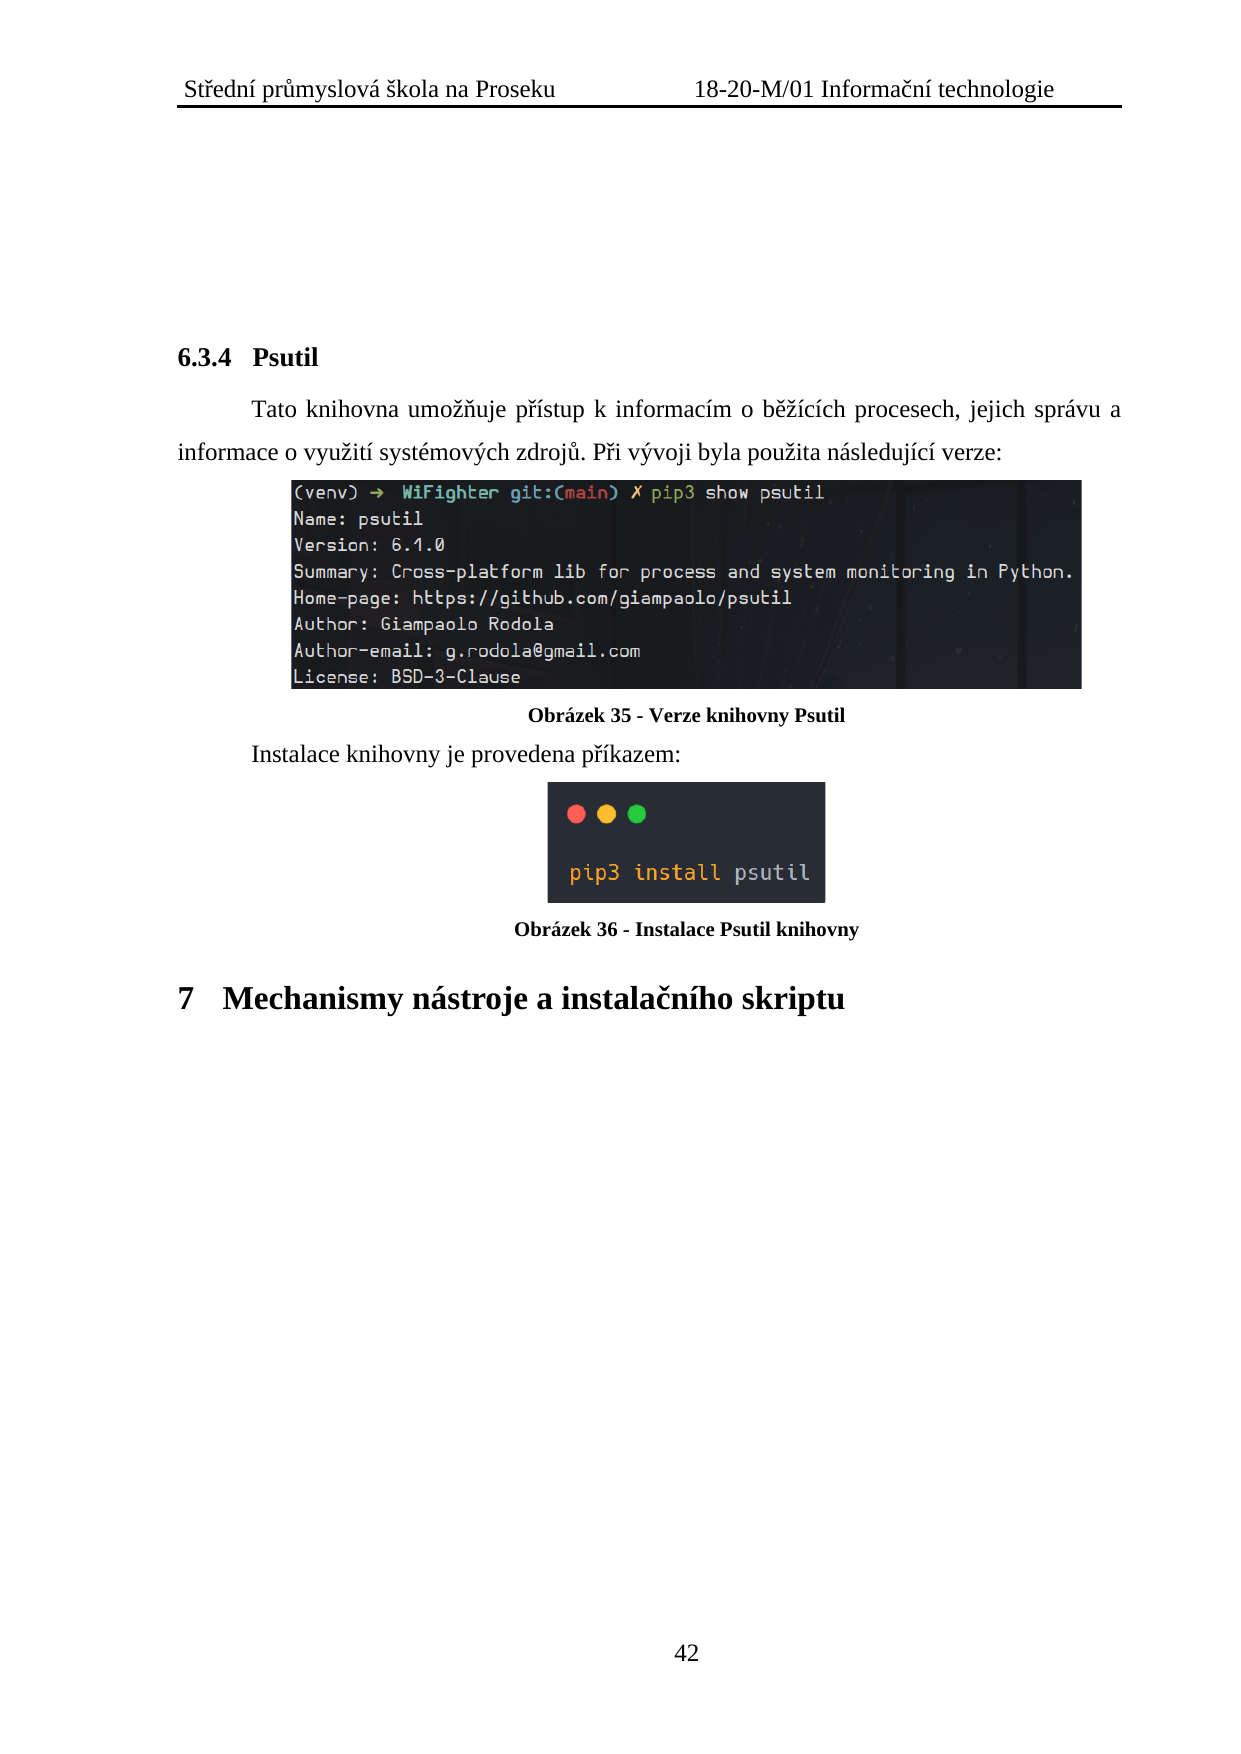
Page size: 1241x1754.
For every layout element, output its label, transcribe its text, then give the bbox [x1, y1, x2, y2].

subtitle Psutil [177, 341, 1122, 372]
subtitle Mechanismy nástroje a instalačního skriptu [177, 978, 1122, 1017]
picture [547, 782, 826, 903]
text Instalace knihovny je provedena příkazem: [177, 739, 1122, 768]
picture [291, 480, 1082, 689]
text Tato knihovna umožňuje přístup k informacím o běžících procesech, jejich správu a informace o využití systémových zdrojů. Při vývoji byla použita následující verze: [177, 394, 1122, 466]
